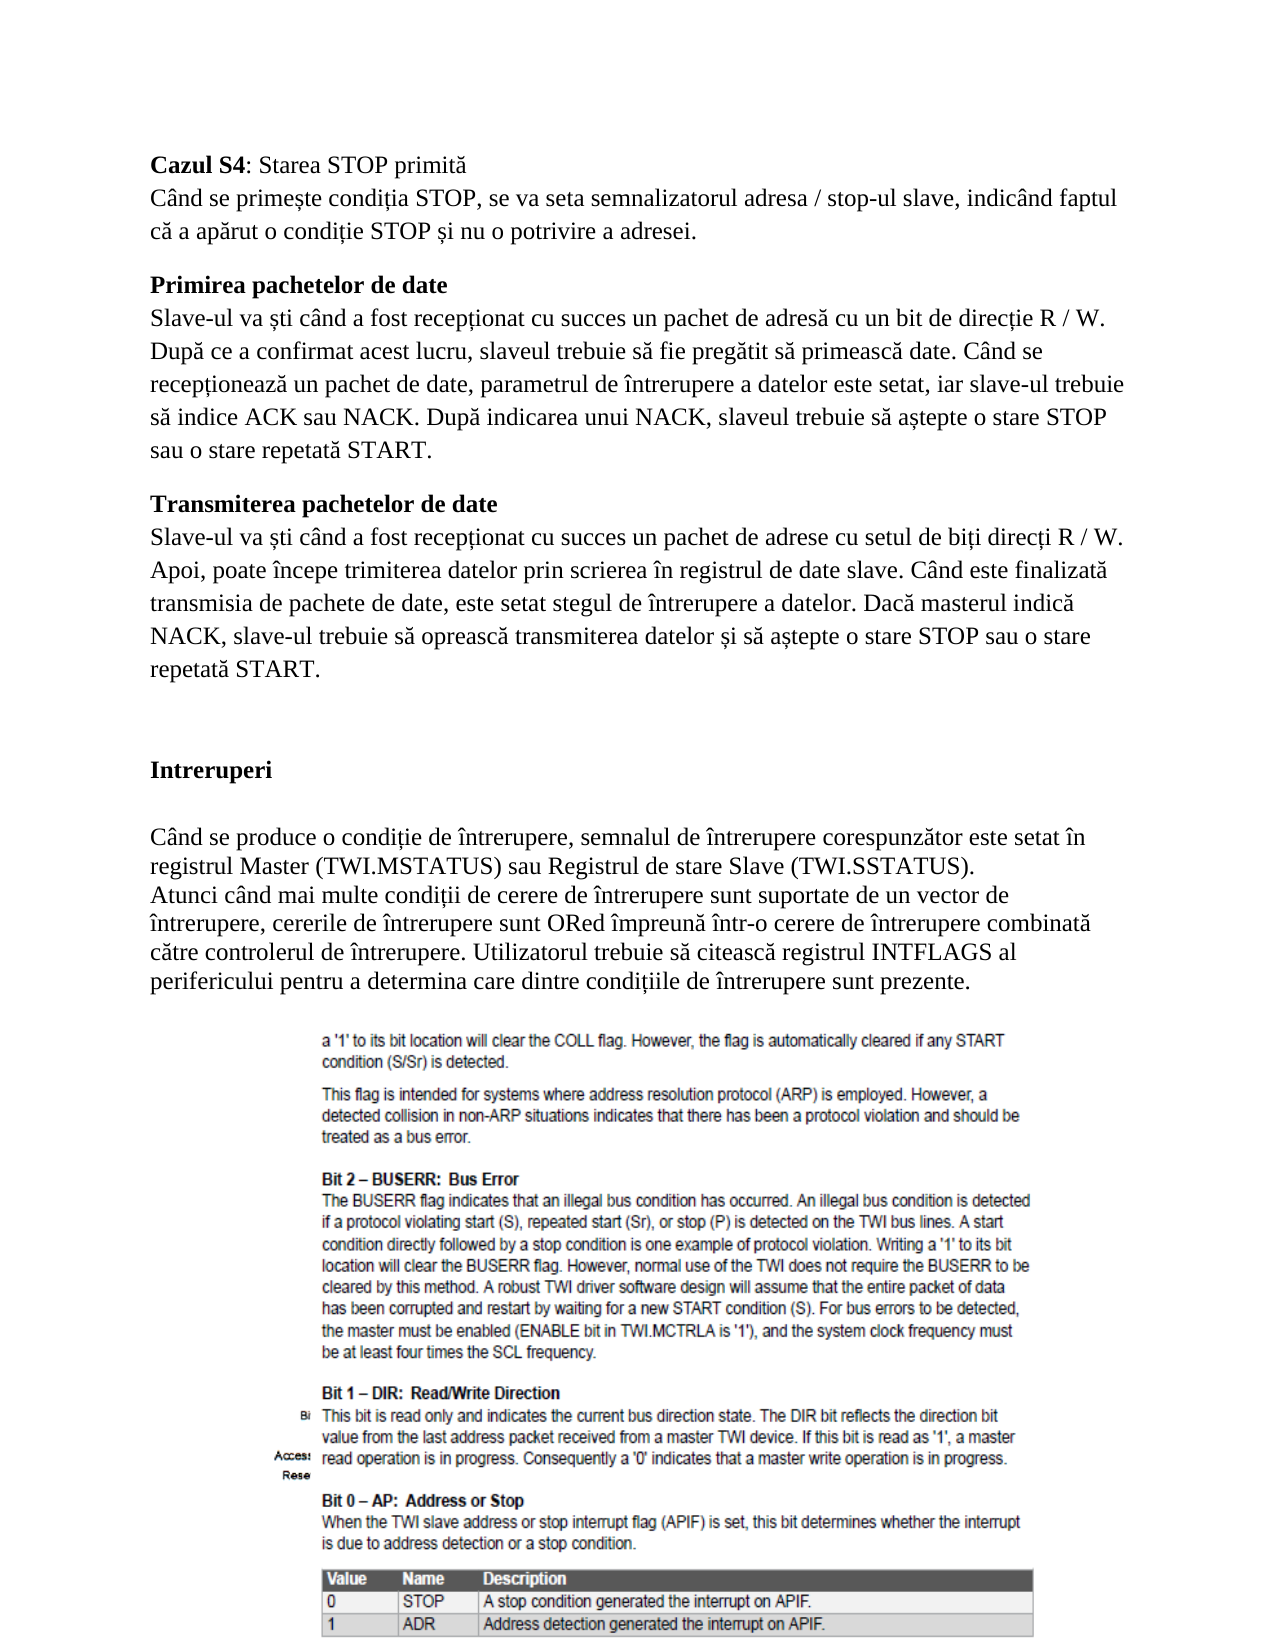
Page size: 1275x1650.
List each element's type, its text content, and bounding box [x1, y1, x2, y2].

text Intreruperi [150, 756, 1125, 784]
text Când se produce o condiție de întrerupere, semnalul de întrerupere corespunzător este setat în registrul Master (TWI.MSTATUS) sau Registrul de stare Slave (TWI.SSTATUS). Atunci când mai multe condiții de cerere de întrerupere sunt suportate de un vector de întrerupere, cererile de întrerupere sunt ORed împreună într-o cerere de întrerupere combinată către controlerul de întrerupere. Utilizatorul trebuie să citească registrul INTFLAGS al perifericului pentru a determina care dintre condițiile de întrerupere sunt prezente. [150, 822, 1125, 995]
text Transmiterea pachetelor de date Slave-ul va ști când a fost recepționat cu succes un pachet de adrese cu setul de biți direcți R / W. Apoi, poate începe trimiterea datelor prin scrierea în registrul de date slave. Când este finalizată transmisia de pachete de date, este setat stegul de întrerupere a datelor. Dacă masterul indică NACK, slave-ul trebuie să oprească transmiterea datelor și să aștepte o stare STOP sau o stare repetată START. [150, 489, 1125, 683]
picture [272, 1027, 1043, 1650]
text Primirea pachetelor de date Slave-ul va ști când a fost recepționat cu succes un pachet de adresă cu un bit de direcție R / W. După ce a confirmat acest lucru, slaveul trebuie să fie pregătit să primească date. Când se recepționează un pachet de date, parametrul de întrerupere a datelor este setat, iar slave-ul trebuie să indice ACK sau NACK. După indicarea unui NACK, slaveul trebuie să aștepte o stare STOP sau o stare repetată START. [150, 270, 1125, 464]
text Cazul S4: Starea STOP primită Când se primește condiția STOP, se va seta semnalizatorul adresa / stop-ul slave, indicând faptul că a apărut o condiție STOP și nu o potrivire a adresei. [150, 150, 1125, 245]
